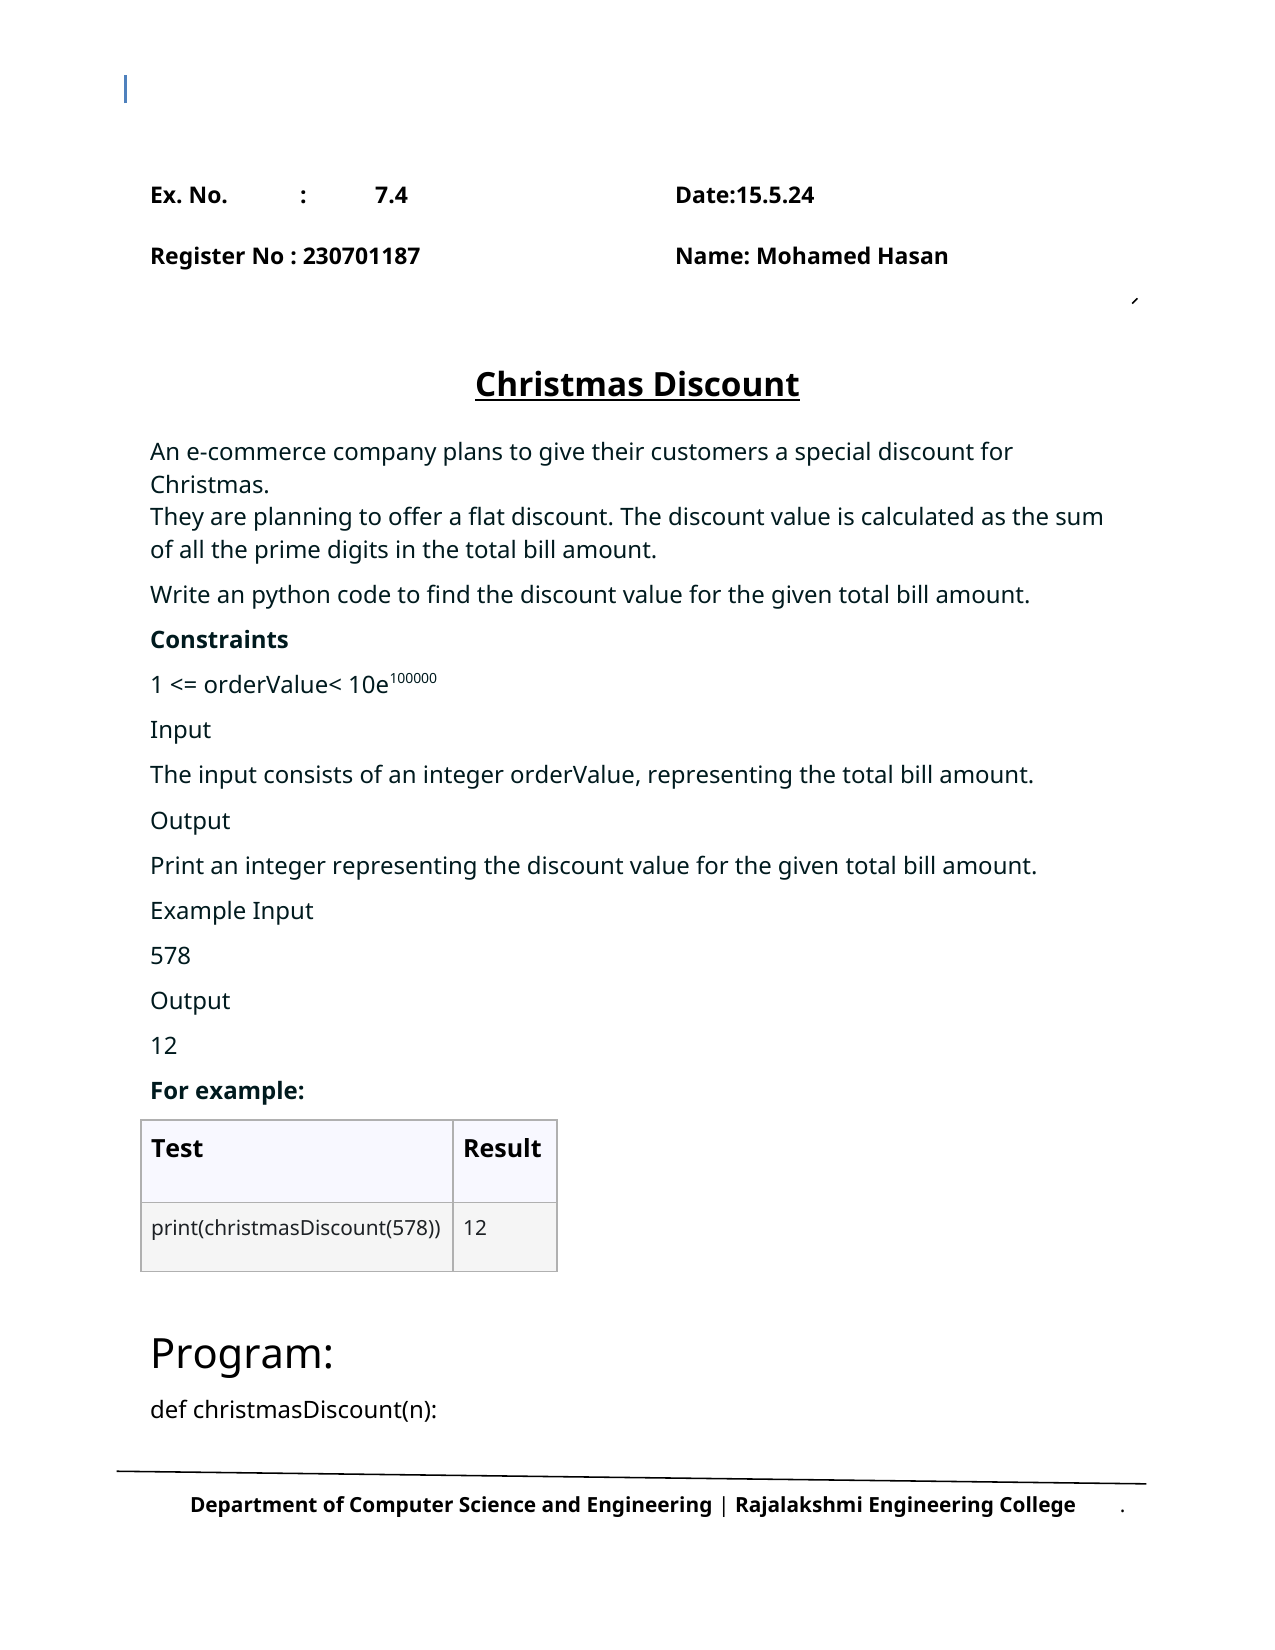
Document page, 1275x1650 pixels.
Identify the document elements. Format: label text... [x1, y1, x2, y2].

text 578 [150, 939, 1125, 971]
text Program: [150, 1324, 1125, 1381]
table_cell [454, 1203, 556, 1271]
text Write an python code to find the discount value for the given total bill amount. [150, 578, 1125, 611]
text They are planning to offer a flat discount. The discount value is calculated as the sum of all the prime digits in the total bill amount. [150, 500, 1125, 565]
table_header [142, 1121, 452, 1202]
text 12 [150, 1029, 1125, 1062]
text 1 <= orderValue< 10e100000 [150, 668, 1125, 701]
text Constraints [150, 623, 1125, 656]
text Input [150, 713, 1125, 746]
text Ex. No. : 7.4 Date:15.5.24 [150, 179, 1125, 210]
text Christmas Discount [150, 360, 1125, 406]
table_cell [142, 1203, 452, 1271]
text An e-commerce company plans to give their customers a special discount for Christmas. [150, 435, 1125, 500]
text def christmasDiscount(n): [150, 1393, 1125, 1426]
text Output [150, 803, 1125, 836]
text Example Input [150, 894, 1125, 926]
text Register No : 230701187 Name: Mohamed Hasan [150, 239, 1125, 271]
text Print an integer representing the discount value for the given total bill amount. [150, 848, 1125, 881]
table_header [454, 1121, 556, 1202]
text For example: [150, 1074, 1125, 1107]
text Output [150, 984, 1125, 1016]
text The input consists of an integer orderValue, representing the total bill amount. [150, 758, 1125, 791]
